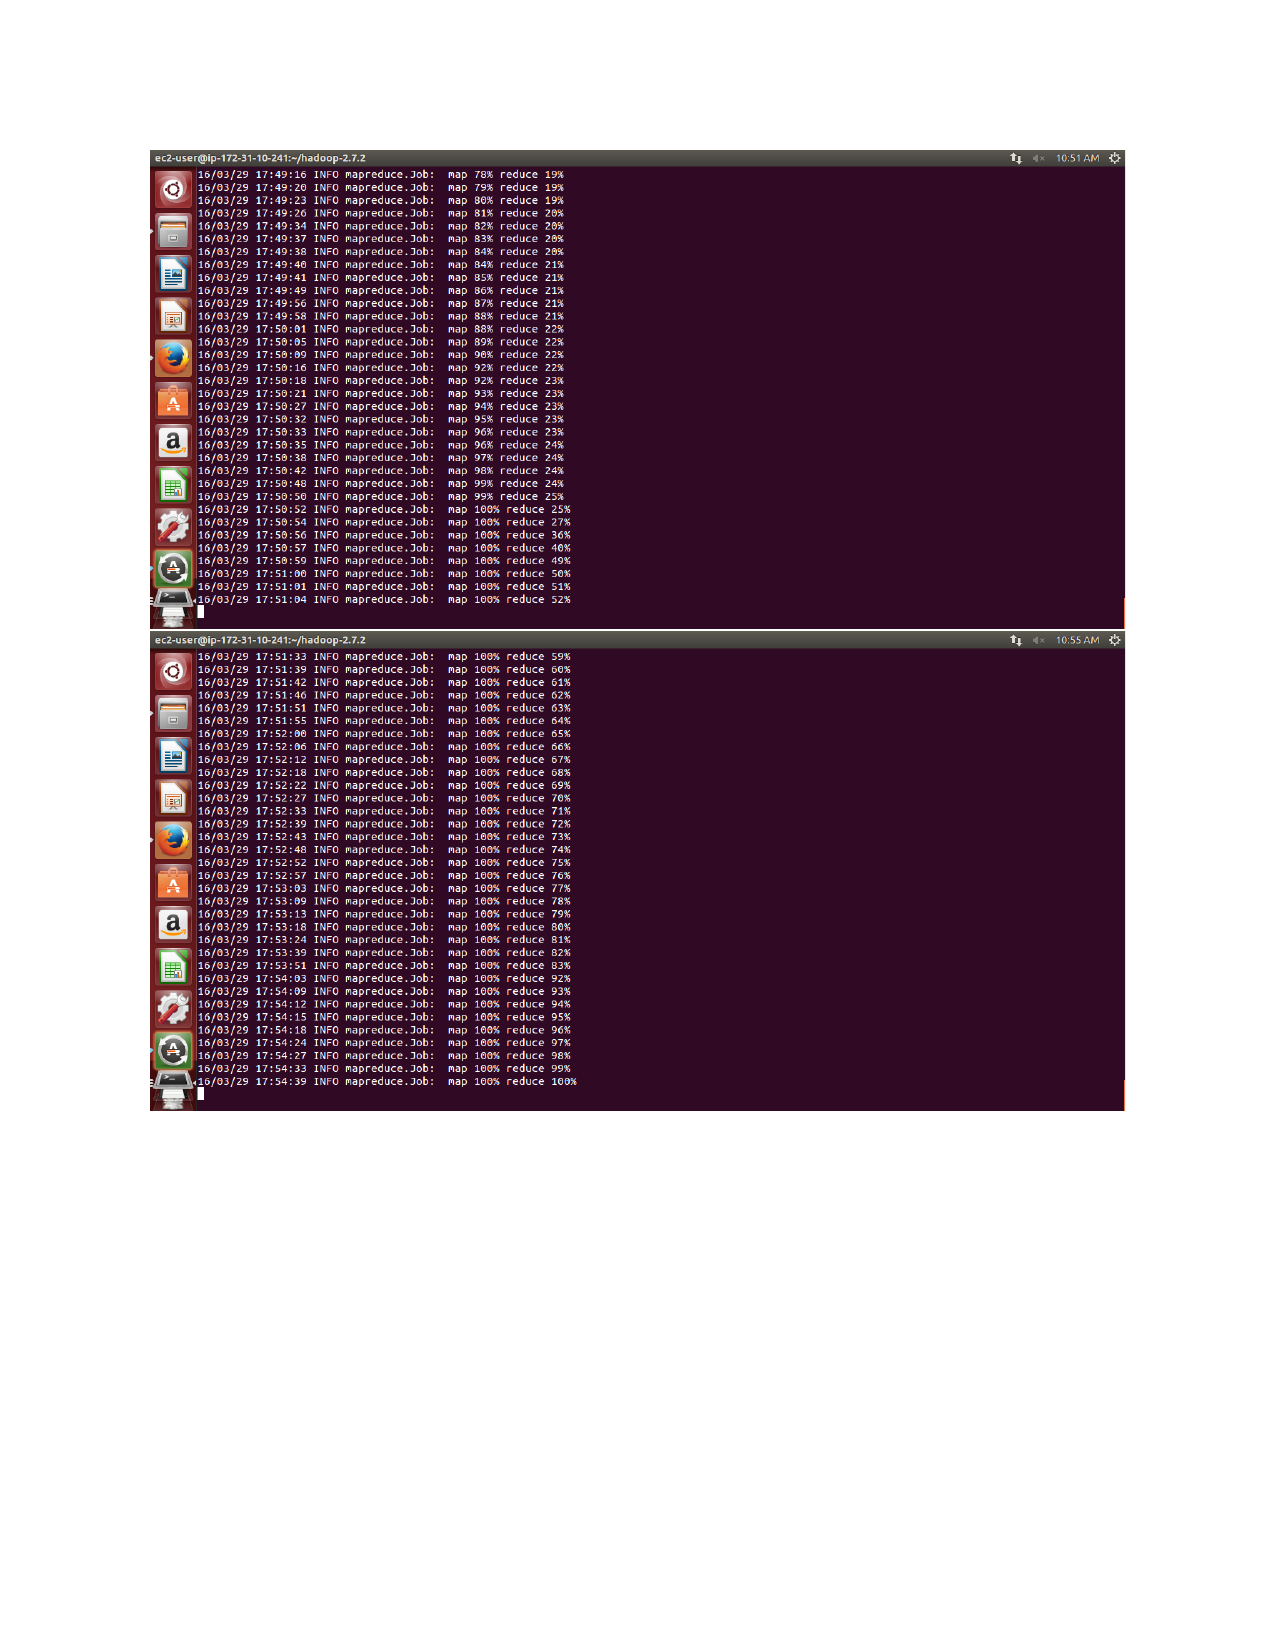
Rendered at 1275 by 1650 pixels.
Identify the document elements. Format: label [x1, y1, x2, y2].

picture [150, 631, 1125, 1111]
picture [150, 150, 1125, 629]
